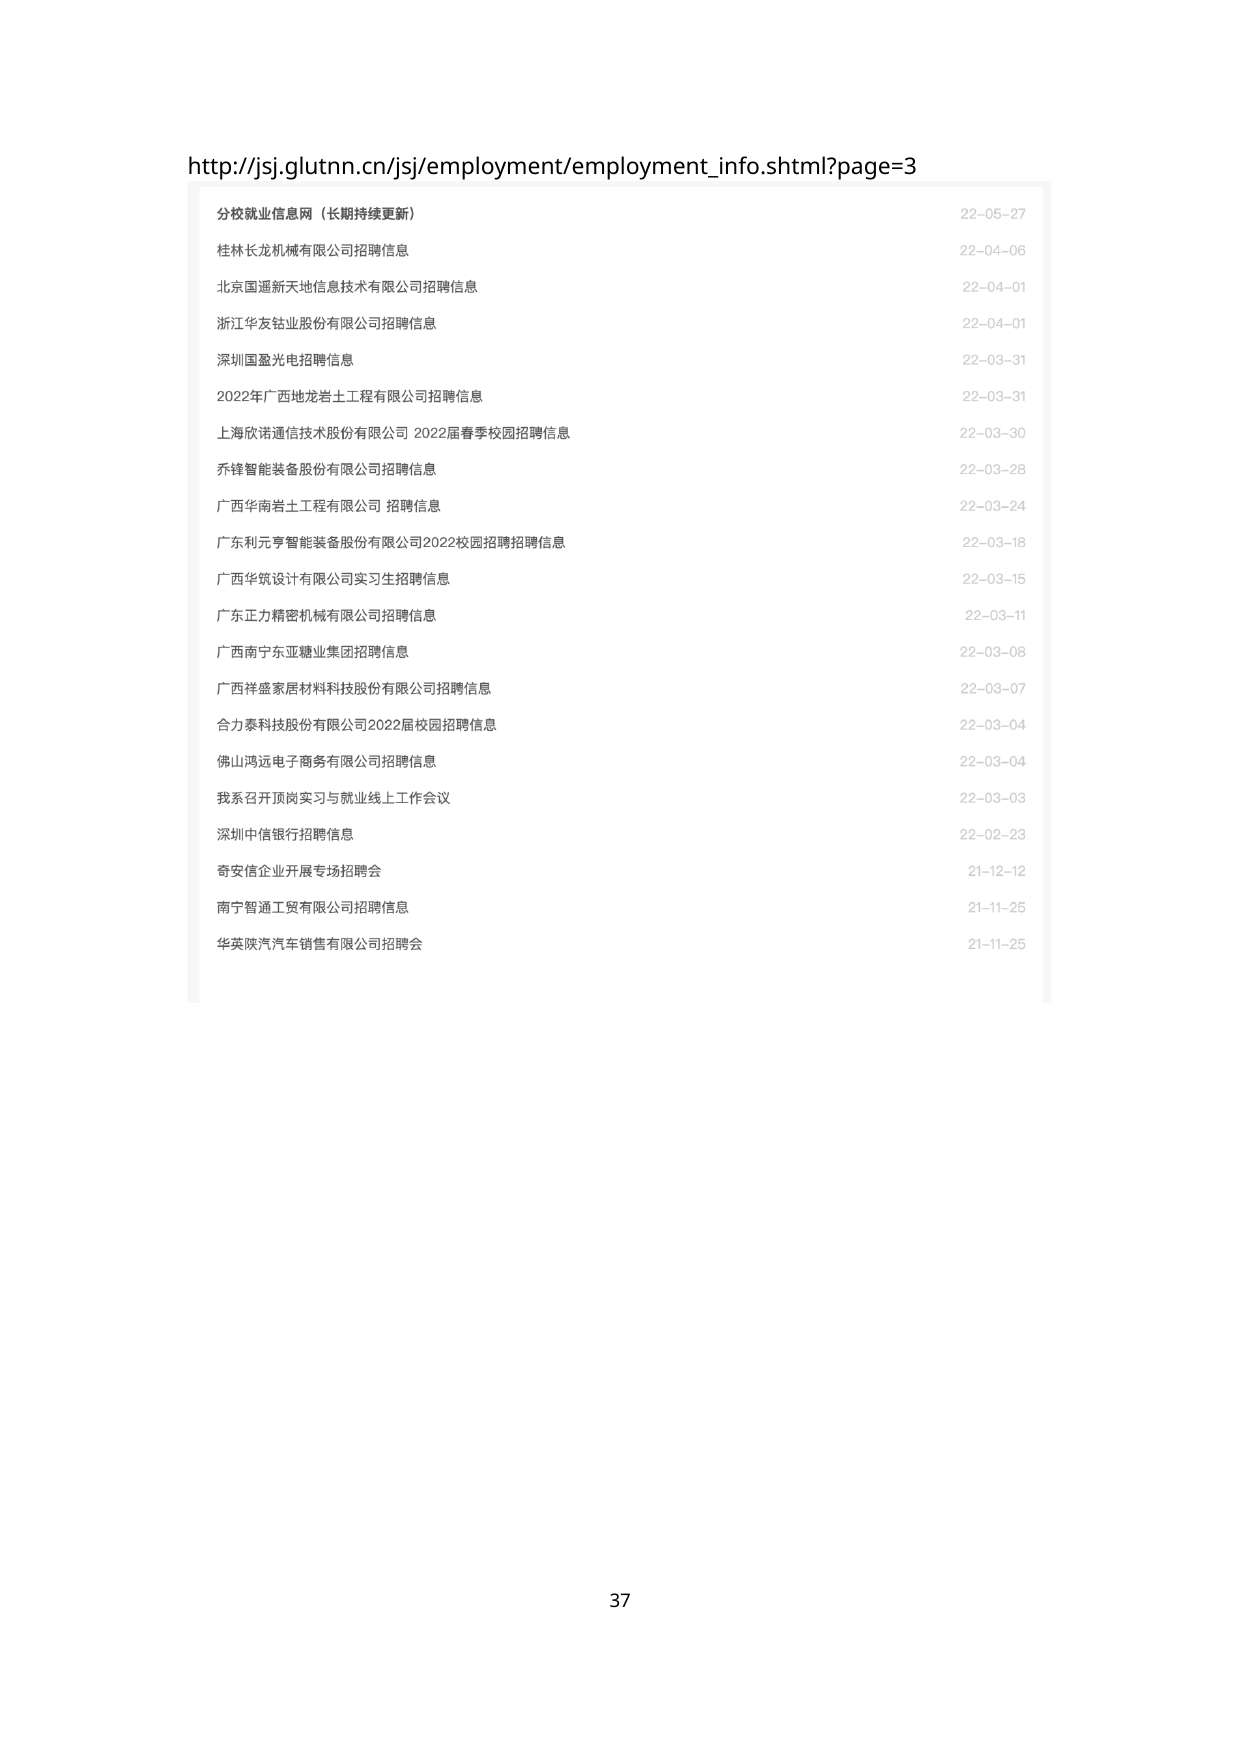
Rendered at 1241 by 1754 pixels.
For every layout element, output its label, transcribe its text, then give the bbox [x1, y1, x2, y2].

picture [187, 181, 1052, 1003]
